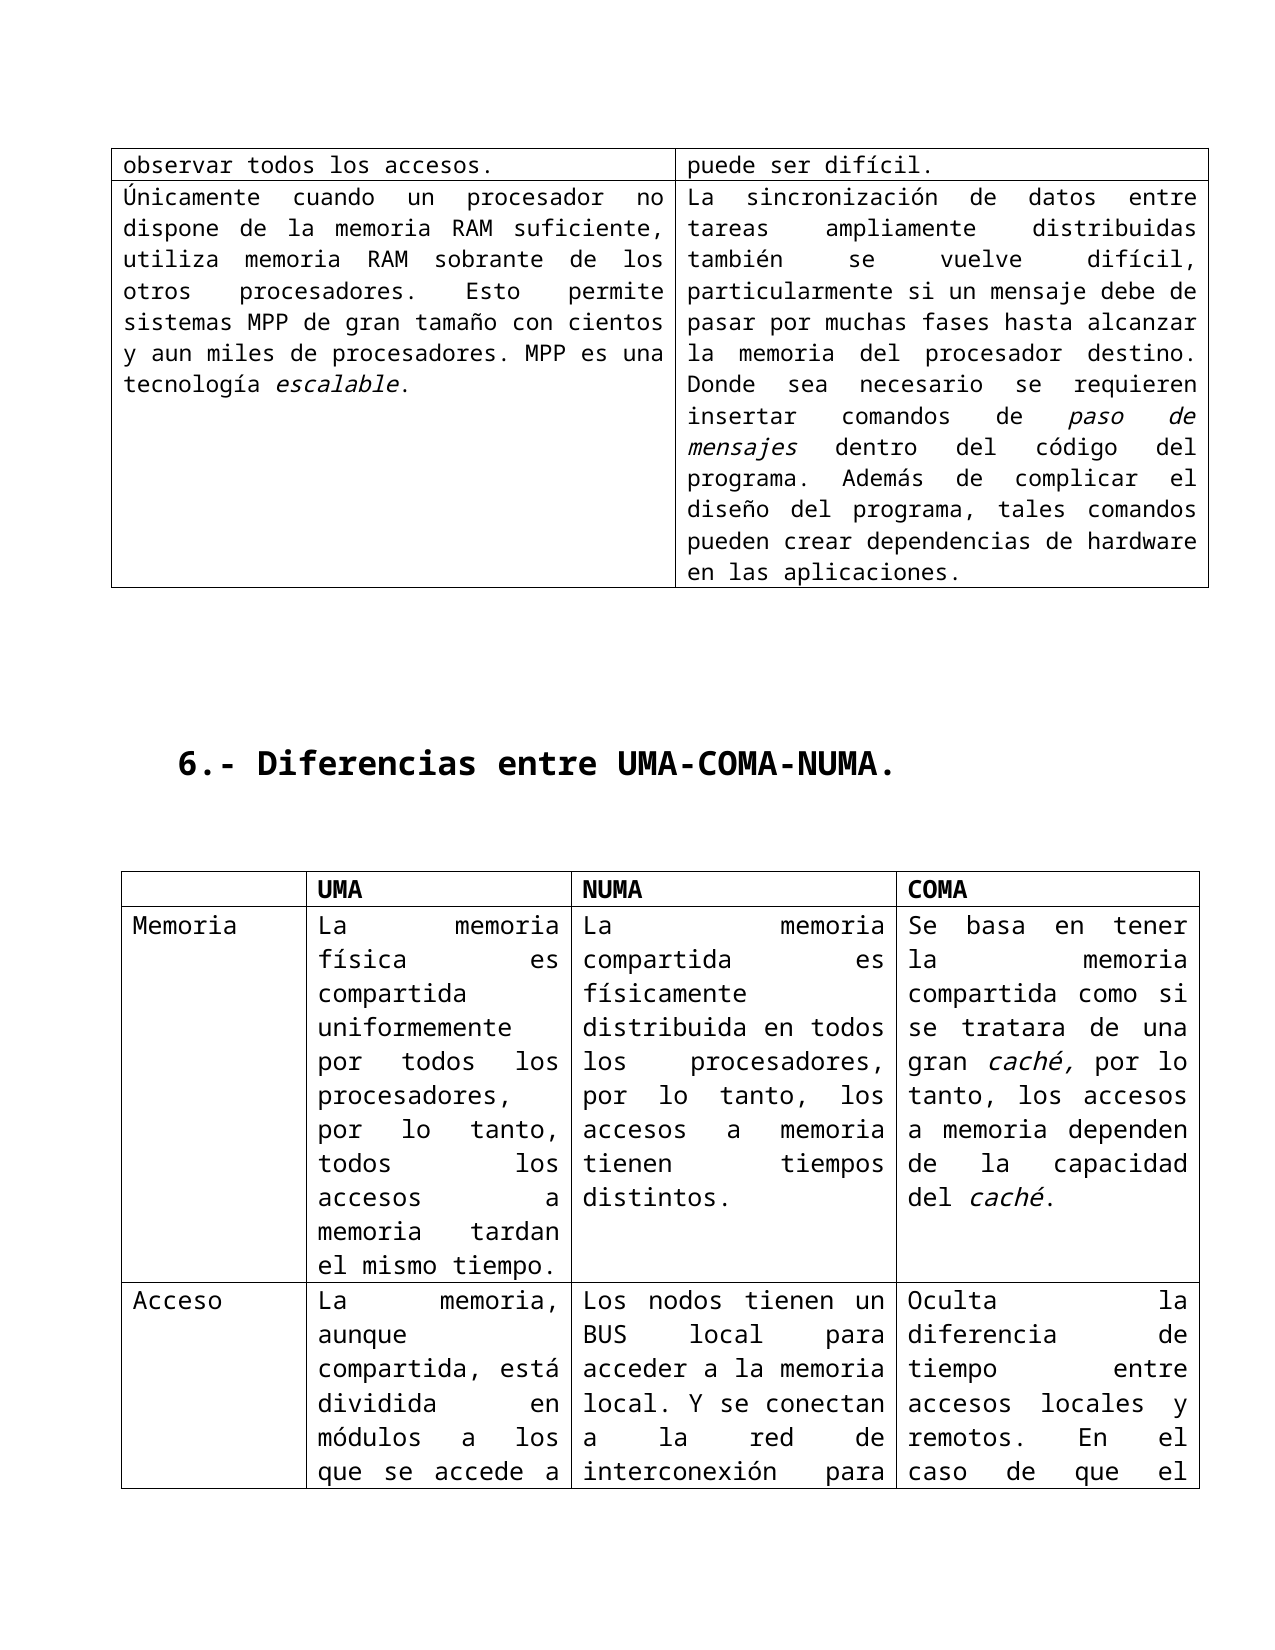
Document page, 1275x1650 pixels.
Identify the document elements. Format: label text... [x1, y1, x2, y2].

table_header NUMA [572, 872, 896, 906]
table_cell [676, 149, 1208, 180]
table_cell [112, 149, 675, 180]
table_header UMA [307, 872, 571, 906]
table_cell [897, 1283, 1199, 1487]
table_header COMA [897, 872, 1199, 906]
table_cell La memoria compartida es físicamente distribuida en todos los procesadores, por lo tanto, los accesos a memoria tienen tiempos distintos. [572, 907, 896, 1282]
table_cell La memoria física es compartida uniformemente por todos los procesadores, por lo tanto, todos los accesos a memoria tardan el mismo tiempo. [307, 907, 571, 1282]
table_cell Memoria [122, 907, 306, 1282]
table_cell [307, 1283, 571, 1487]
text 6.- Diferencias entre UMA-COMA-NUMA. [177, 740, 1098, 785]
table_cell Acceso [122, 1283, 306, 1487]
table_cell Se basa en tener la memoria compartida como si se tratara de una gran caché, por lo tanto, los accesos a memoria dependen de la capacidad del caché. [897, 907, 1199, 1282]
table_cell Únicamente cuando un procesador no dispone de la memoria RAM suficiente, utiliza memoria RAM sobrante de los otros procesadores. Esto permite sistemas MPP de gran tamaño con cientos y aun miles de procesadores. MPP es una tecnología escalable. [112, 181, 675, 587]
table_cell La sincronización de datos entre tareas ampliamente distribuidas también se vuelve difícil, particularmente si un mensaje debe de pasar por muchas fases hasta alcanzar la memoria del procesador destino. Donde sea necesario se requieren insertar comandos de paso de mensajes dentro del código del programa. Además de complicar el diseño del programa, tales comandos pueden crear dependencias de hardware en las aplicaciones. [676, 181, 1208, 587]
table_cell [572, 1283, 896, 1487]
table_header [122, 872, 306, 906]
